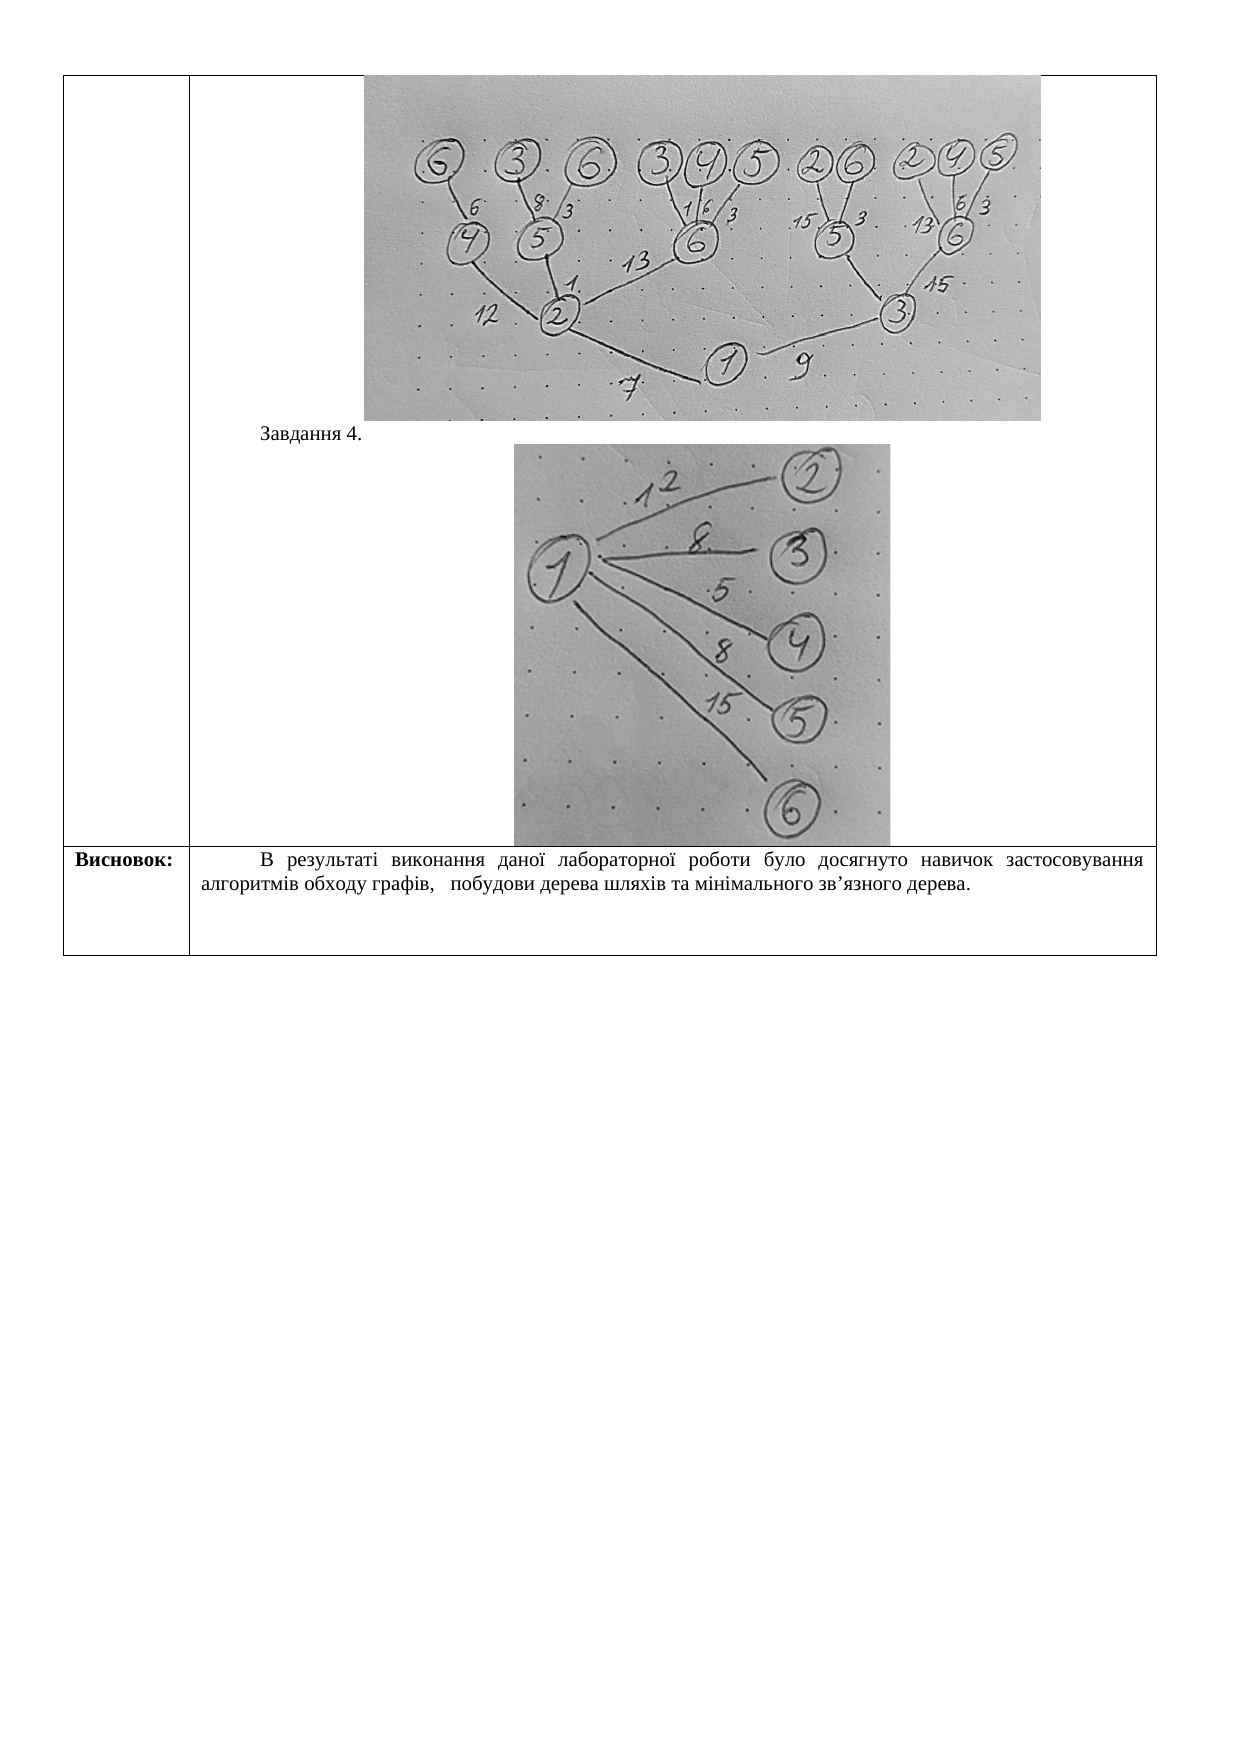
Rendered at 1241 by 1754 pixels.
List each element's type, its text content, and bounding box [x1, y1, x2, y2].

table_cell В результаті виконання даної лабораторної роботи було досягнуто навичок застосовування алгоритмів обходу графів, побудови дерева шляхів та мінімального зв’язного дерева. [190, 847, 1156, 955]
picture [364, 75, 1041, 421]
picture [514, 444, 891, 846]
table_cell Висновок: [64, 847, 189, 955]
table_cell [190, 76, 1156, 846]
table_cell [64, 76, 189, 846]
